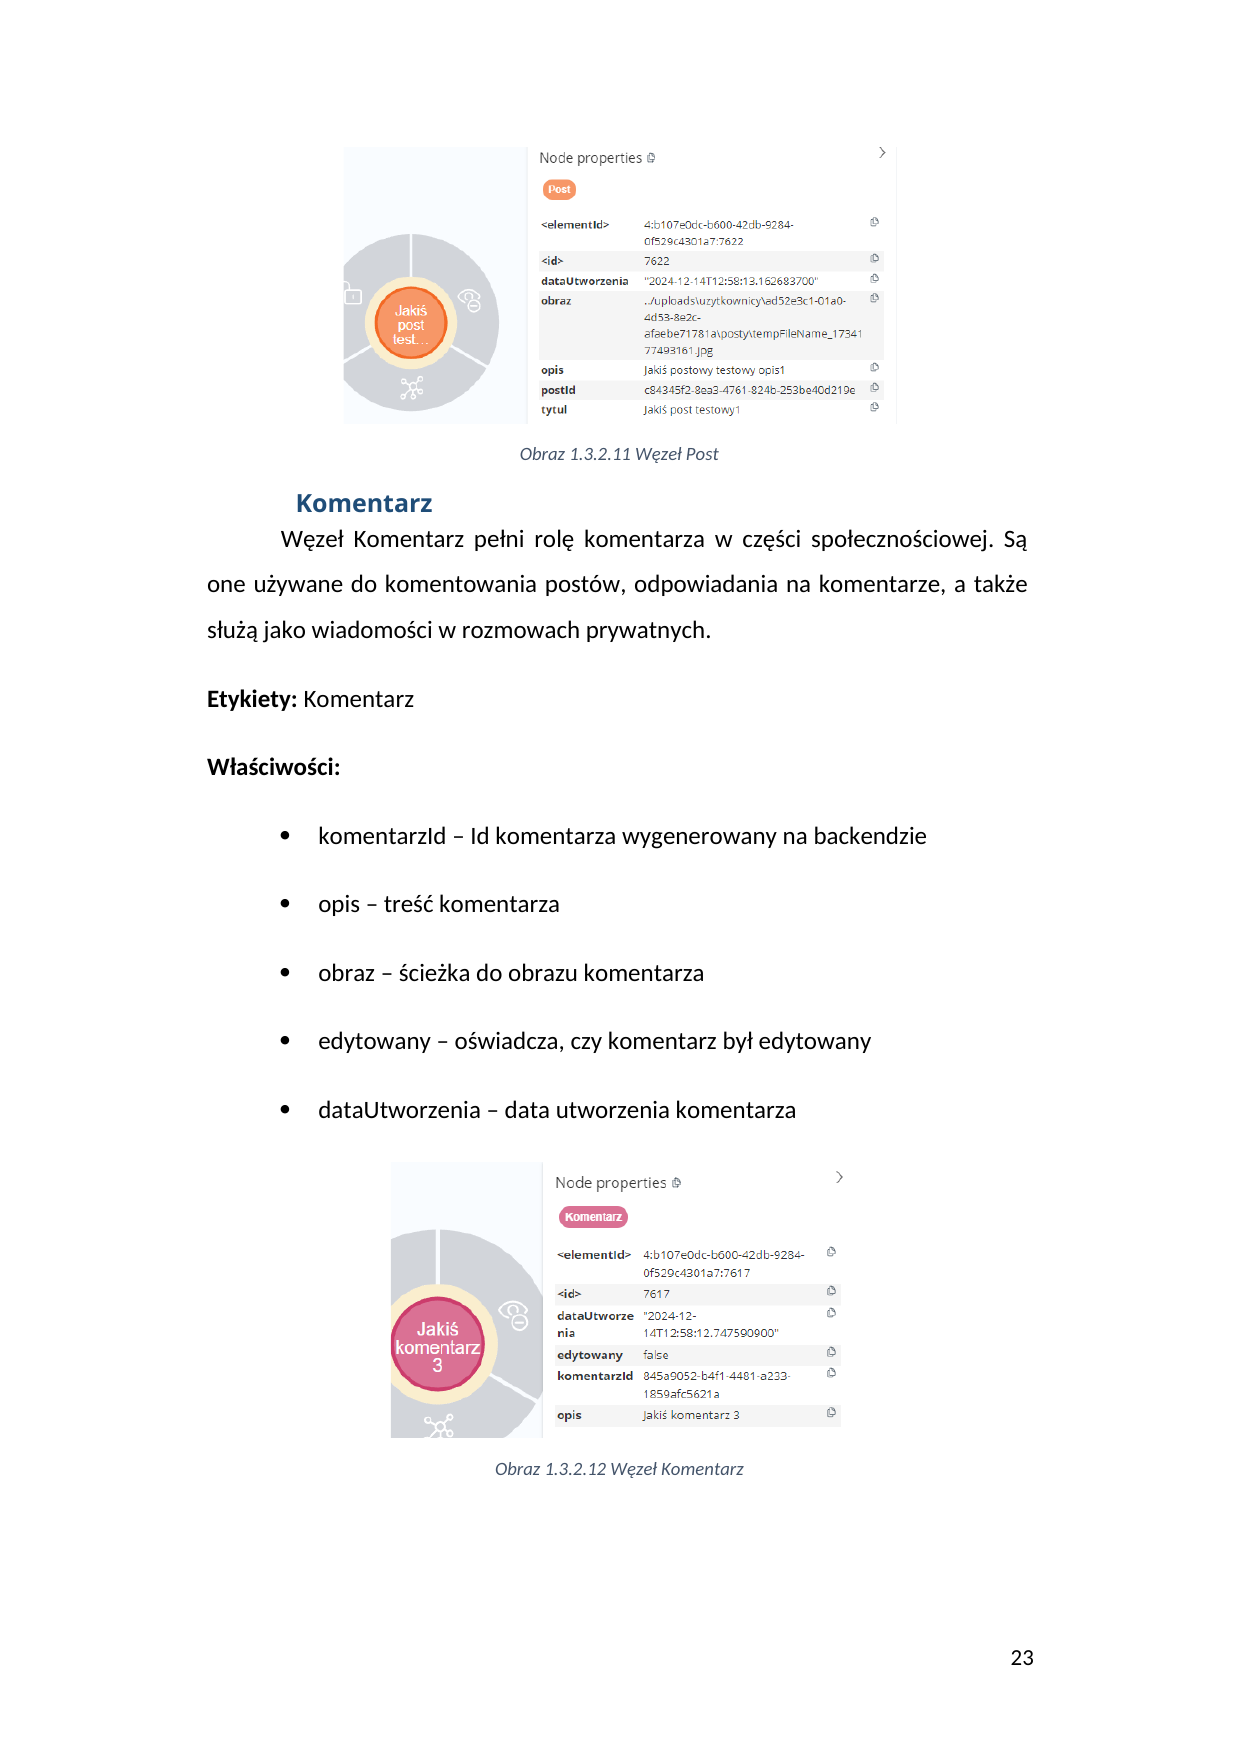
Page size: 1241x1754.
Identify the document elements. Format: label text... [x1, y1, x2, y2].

subtitle Komentarz [295, 486, 1033, 520]
list opis – treść komentarza [281, 888, 1029, 919]
picture [343, 147, 897, 424]
picture [390, 1162, 850, 1438]
list obraz – ścieżka do obrazu komentarza [281, 957, 1029, 987]
text Obraz . Węzeł Post [207, 442, 1033, 465]
list dataUtworzenia – data utworzenia komentarza [281, 1094, 1029, 1124]
text Węzeł Komentarz pełni rolę komentarza w części społecznościowej. Są one używane do komentowania postów, odpowiadania na komentarze, a także służą jako wiadomości w rozmowach prywatnych. [207, 523, 1029, 645]
list komentarzId – Id komentarza wygenerowany na backendzie [281, 820, 1029, 850]
text Obraz . Węzeł Komentarz [207, 1457, 1033, 1479]
list edytowany – oświadcza, czy komentarz był edytowany [281, 1025, 1029, 1056]
text Etykiety: Komentarz [207, 683, 1029, 713]
text Właściwości: [207, 751, 1029, 782]
